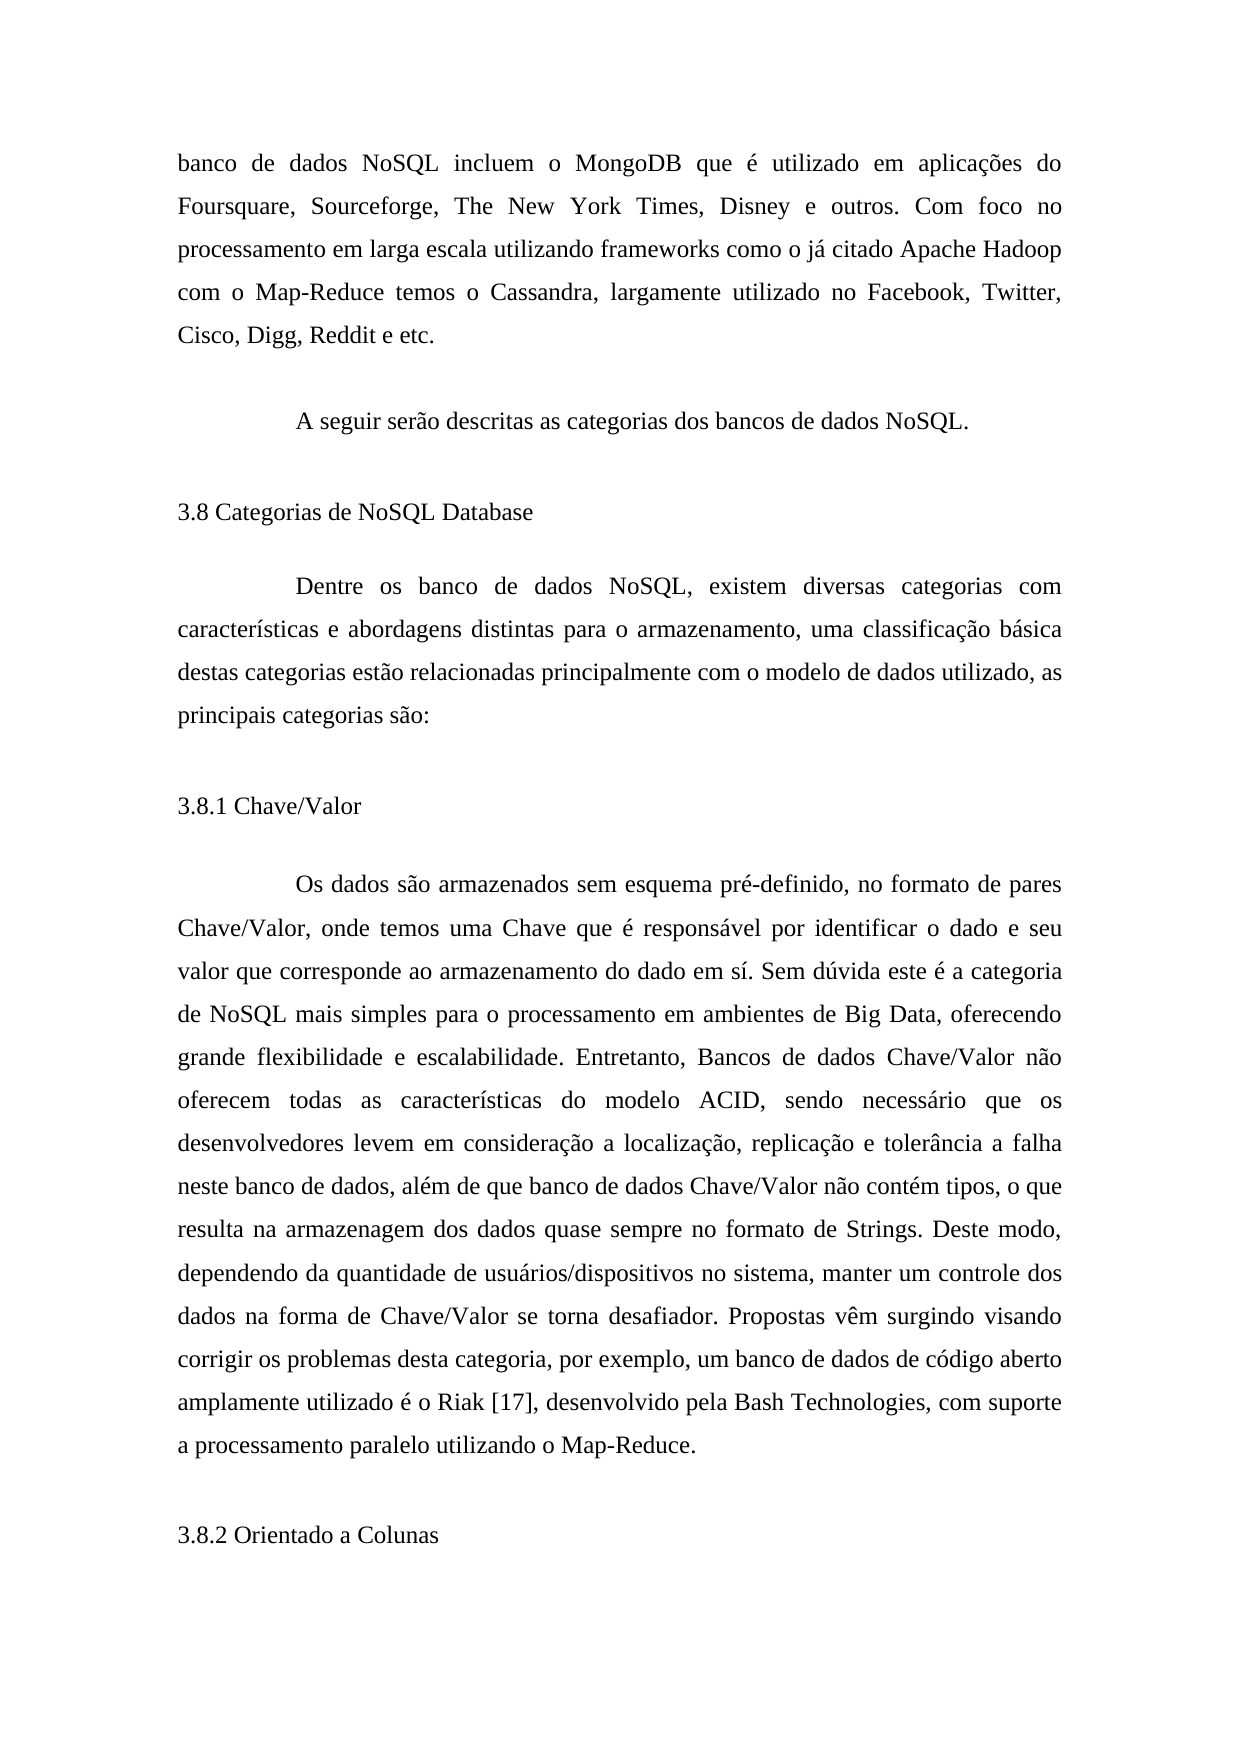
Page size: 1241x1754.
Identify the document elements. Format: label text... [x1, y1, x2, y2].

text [177, 148, 1063, 349]
text A seguir serão descritas as categorias dos bancos de dados NoSQL. [177, 406, 1063, 435]
text Dentre os banco de dados NoSQL, existem diversas categorias com características e abordagens distintas para o armazenamento, uma classificação básica destas categorias estão relacionadas principalmente com o modelo de dados utilizado, as principais categorias são: [177, 571, 1063, 729]
subtitle 3.8.2 Orientado a Colunas [177, 1521, 1063, 1549]
subtitle 3.8.1 Chave/Valor [177, 791, 1063, 819]
subtitle 3.8 Categorias de NoSQL Database [177, 497, 1063, 526]
text Os dados são armazenados sem esquema pré-definido, no formato de pares Chave/Valor, onde temos uma Chave que é responsável por identificar o dado e seu valor que corresponde ao armazenamento do dado em sí. Sem dúvida este é a categoria de NoSQL mais simples para o processamento em ambientes de Big Data, oferecendo grande flexibilidade e escalabilidade. Entretanto, Bancos de dados Chave/Valor não oferecem todas as características do modelo ACID, sendo necessário que os desenvolvedores levem em consideração a localização, replicação e tolerância a falha neste banco de dados, além de que banco de dados Chave/Valor não contém tipos, o que resulta na armazenagem dos dados quase sempre no formato de Strings. Deste modo, dependendo da quantidade de usuários/dispositivos no sistema, manter um controle dos dados na forma de Chave/Valor se torna desafiador. Propostas vêm surgindo visando corrigir os problemas desta categoria, por exemplo, um banco de dados de código aberto amplamente utilizado é o Riak [17], desenvolvido pela Bash Technologies, com suporte a processamento paralelo utilizando o Map-Reduce. [177, 869, 1063, 1459]
